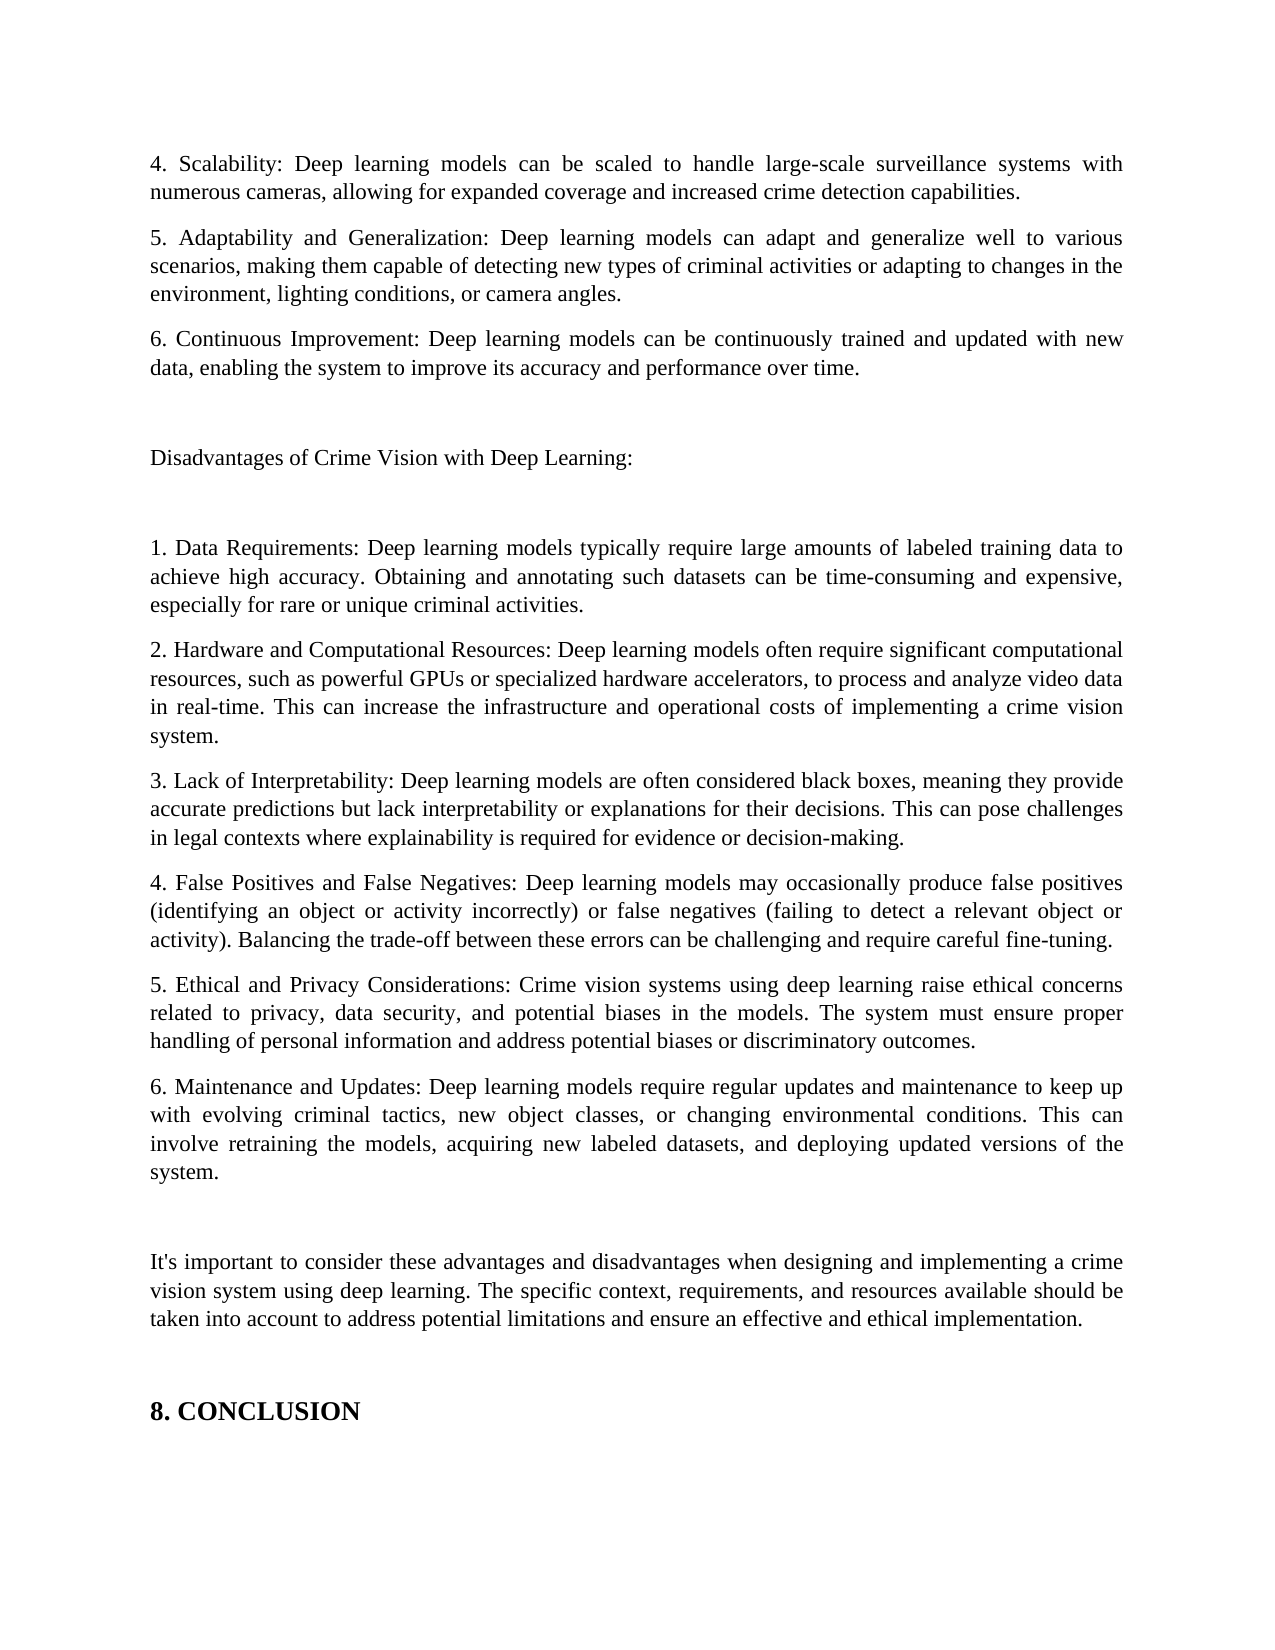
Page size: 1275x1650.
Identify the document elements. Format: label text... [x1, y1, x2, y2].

text 8. CONCLUSION [150, 1395, 1125, 1426]
text 1. Data Requirements: Deep learning models typically require large amounts of labeled training data to achieve high accuracy. Obtaining and annotating such datasets can be time-consuming and expensive, especially for rare or unique criminal activities. [150, 534, 1125, 618]
text 2. Hardware and Computational Resources: Deep learning models often require significant computational resources, such as powerful GPUs or specialized hardware accelerators, to process and analyze video data in real-time. This can increase the infrastructure and operational costs of implementing a crime vision system. [150, 636, 1125, 748]
text 3. Lack of Interpretability: Deep learning models are often considered black boxes, meaning they provide accurate predictions but lack interpretability or explanations for their decisions. This can pose challenges in legal contexts where explainability is required for evidence or decision-making. [150, 767, 1125, 850]
text 4. Scalability: Deep learning models can be scaled to handle large-scale surveillance systems with numerous cameras, allowing for expanded coverage and increased crime detection capabilities. [150, 150, 1125, 205]
text 6. Continuous Improvement: Deep learning models can be continuously trained and updated with new data, enabling the system to improve its accuracy and performance over time. [150, 326, 1125, 380]
text 5. Ethical and Privacy Considerations: Crime vision systems using deep learning raise ethical concerns related to privacy, data security, and potential biases in the models. The system must ensure proper handling of personal information and address potential biases or discriminatory outcomes. [150, 971, 1125, 1054]
text It's important to consider these advantages and disadvantages when designing and implementing a crime vision system using deep learning. The specific context, requirements, and resources available should be taken into account to address potential limitations and ensure an effective and ethical implementation. [150, 1248, 1125, 1331]
text Disadvantages of Crime Vision with Deep Learning: [150, 444, 1125, 471]
text 4. False Positives and False Negatives: Deep learning models may occasionally produce false positives (identifying an object or activity incorrectly) or false negatives (failing to detect a relevant object or activity). Balancing the trade-off between these errors can be challenging and require careful fine-tuning. [150, 869, 1125, 952]
text 5. Adaptability and Generalization: Deep learning models can adapt and generalize well to various scenarios, making them capable of detecting new types of criminal activities or adapting to changes in the environment, lighting conditions, or camera angles. [150, 223, 1125, 307]
text 6. Maintenance and Updates: Deep learning models require regular updates and maintenance to keep up with evolving criminal tactics, new object classes, or changing environmental conditions. This can involve retraining the models, acquiring new labeled datasets, and deploying updated versions of the system. [150, 1073, 1125, 1184]
